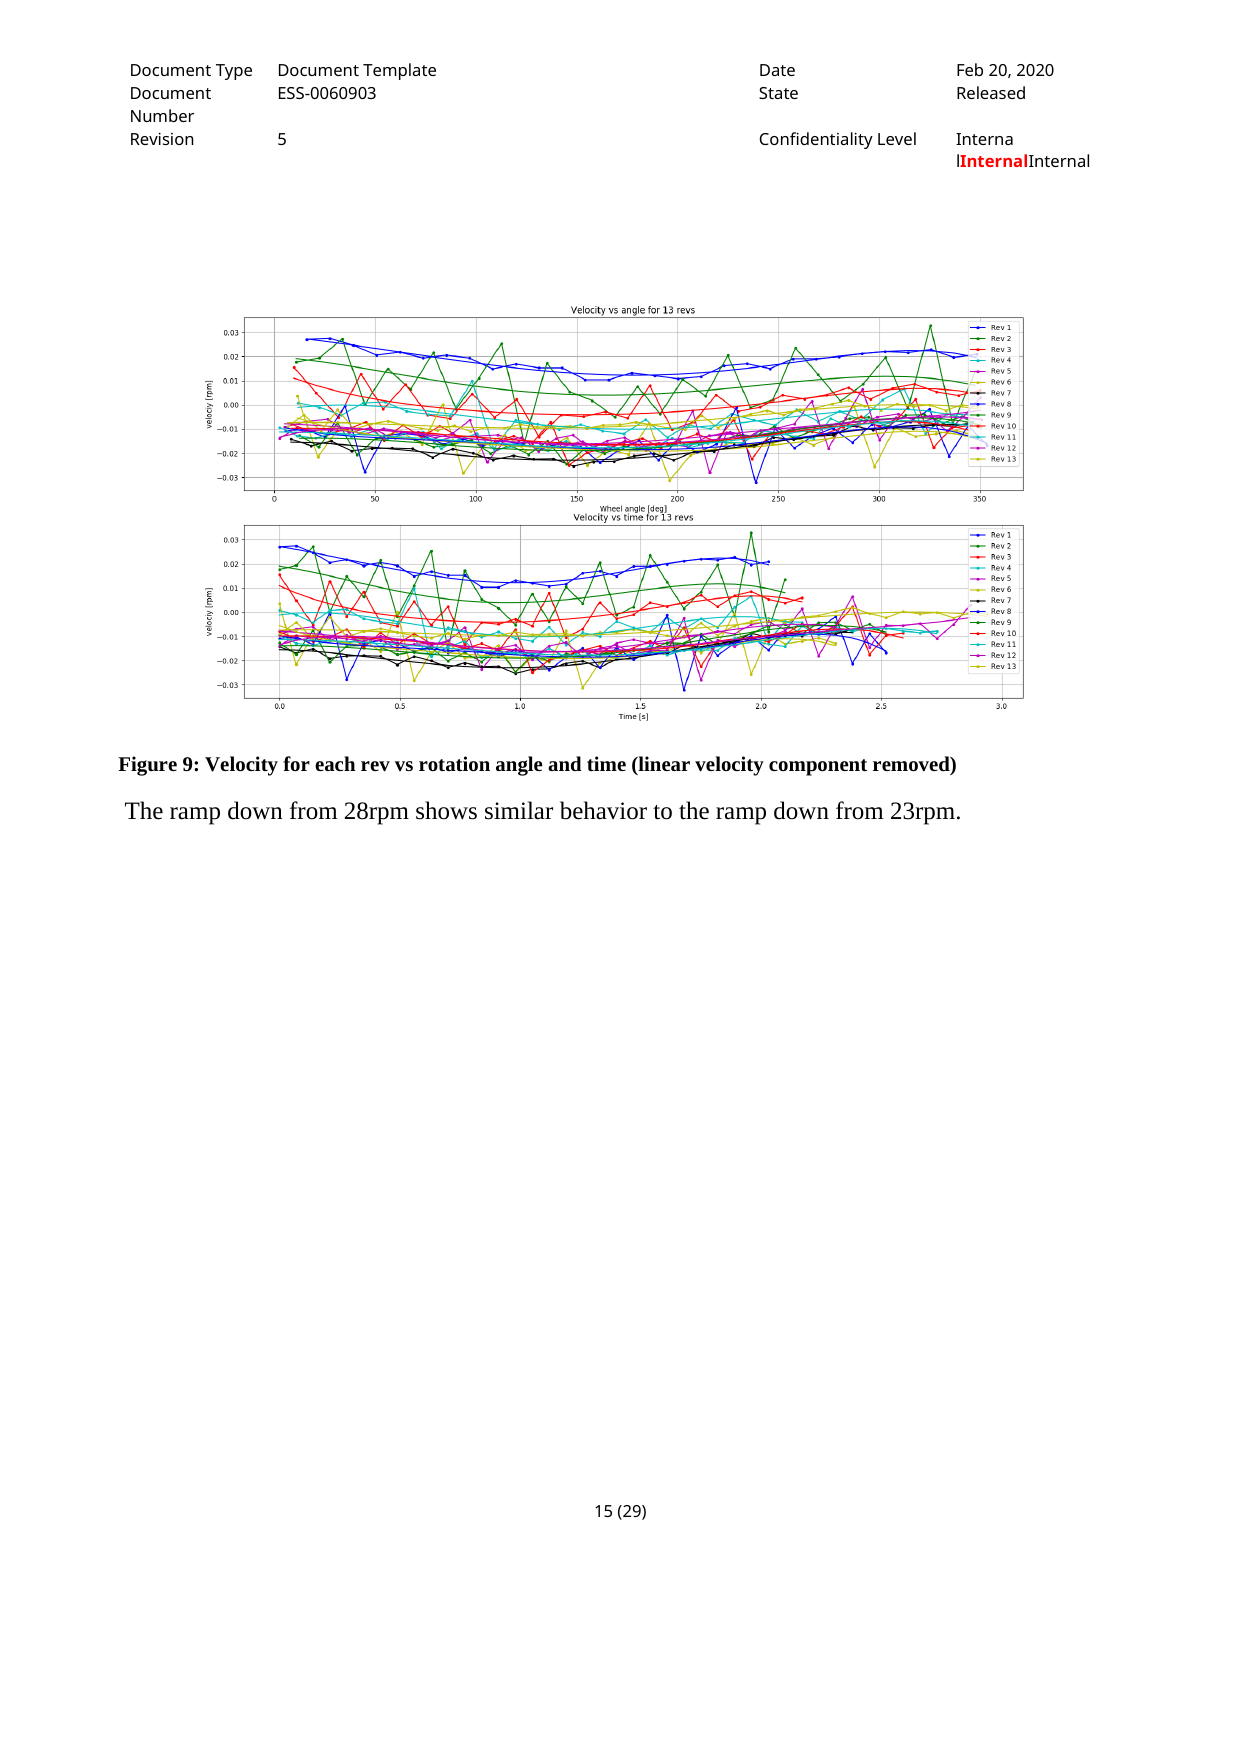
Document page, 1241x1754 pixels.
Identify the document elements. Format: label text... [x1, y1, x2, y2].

picture [118, 258, 1123, 752]
text The ramp down from 28rpm shows similar behavior to the ramp down from 23rpm. [118, 796, 1122, 825]
text Figure 9: Velocity for each rev vs rotation angle and time (linear velocity component removed) [118, 752, 1122, 776]
